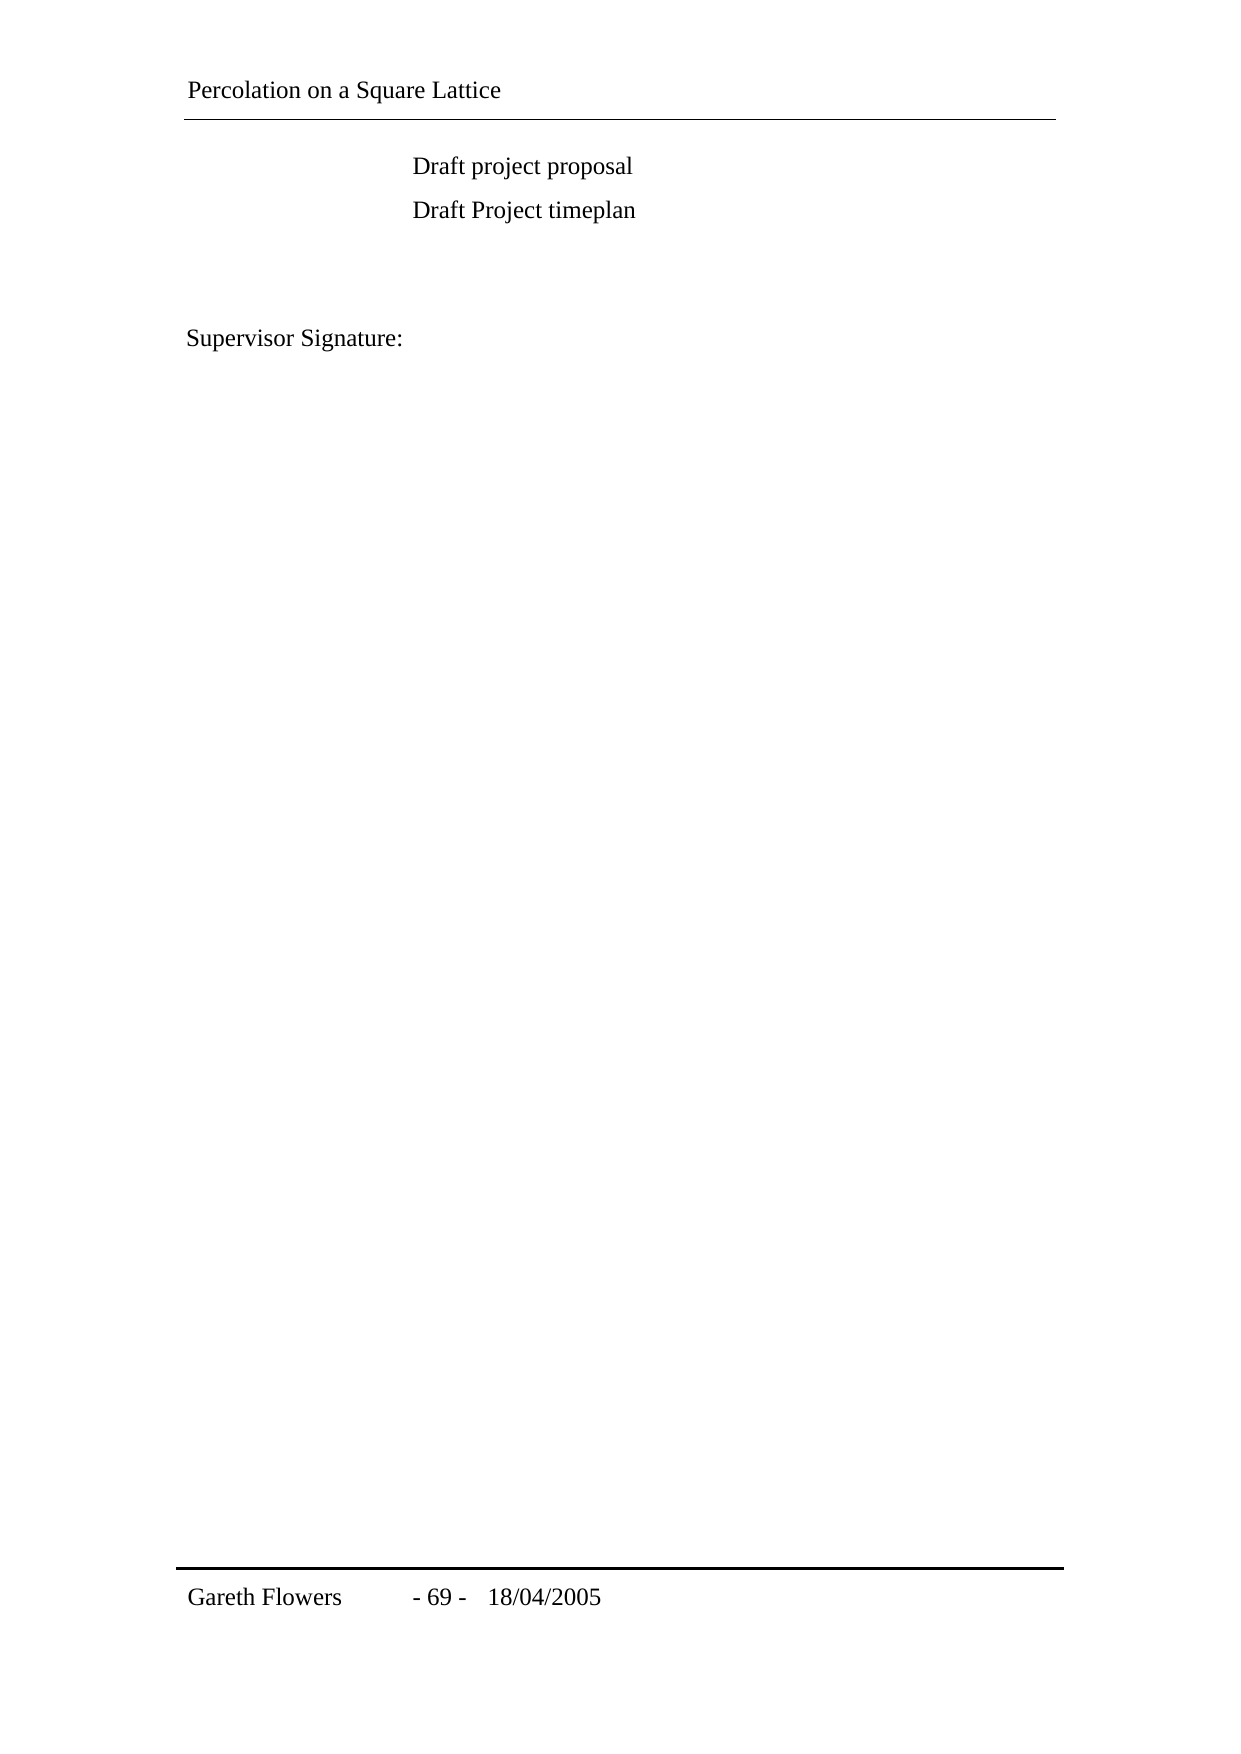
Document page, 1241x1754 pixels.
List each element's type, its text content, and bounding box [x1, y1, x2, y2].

text Draft Project timeplan [186, 195, 917, 223]
text Draft project proposal [186, 151, 917, 180]
text Supervisor Signature: [186, 323, 917, 351]
